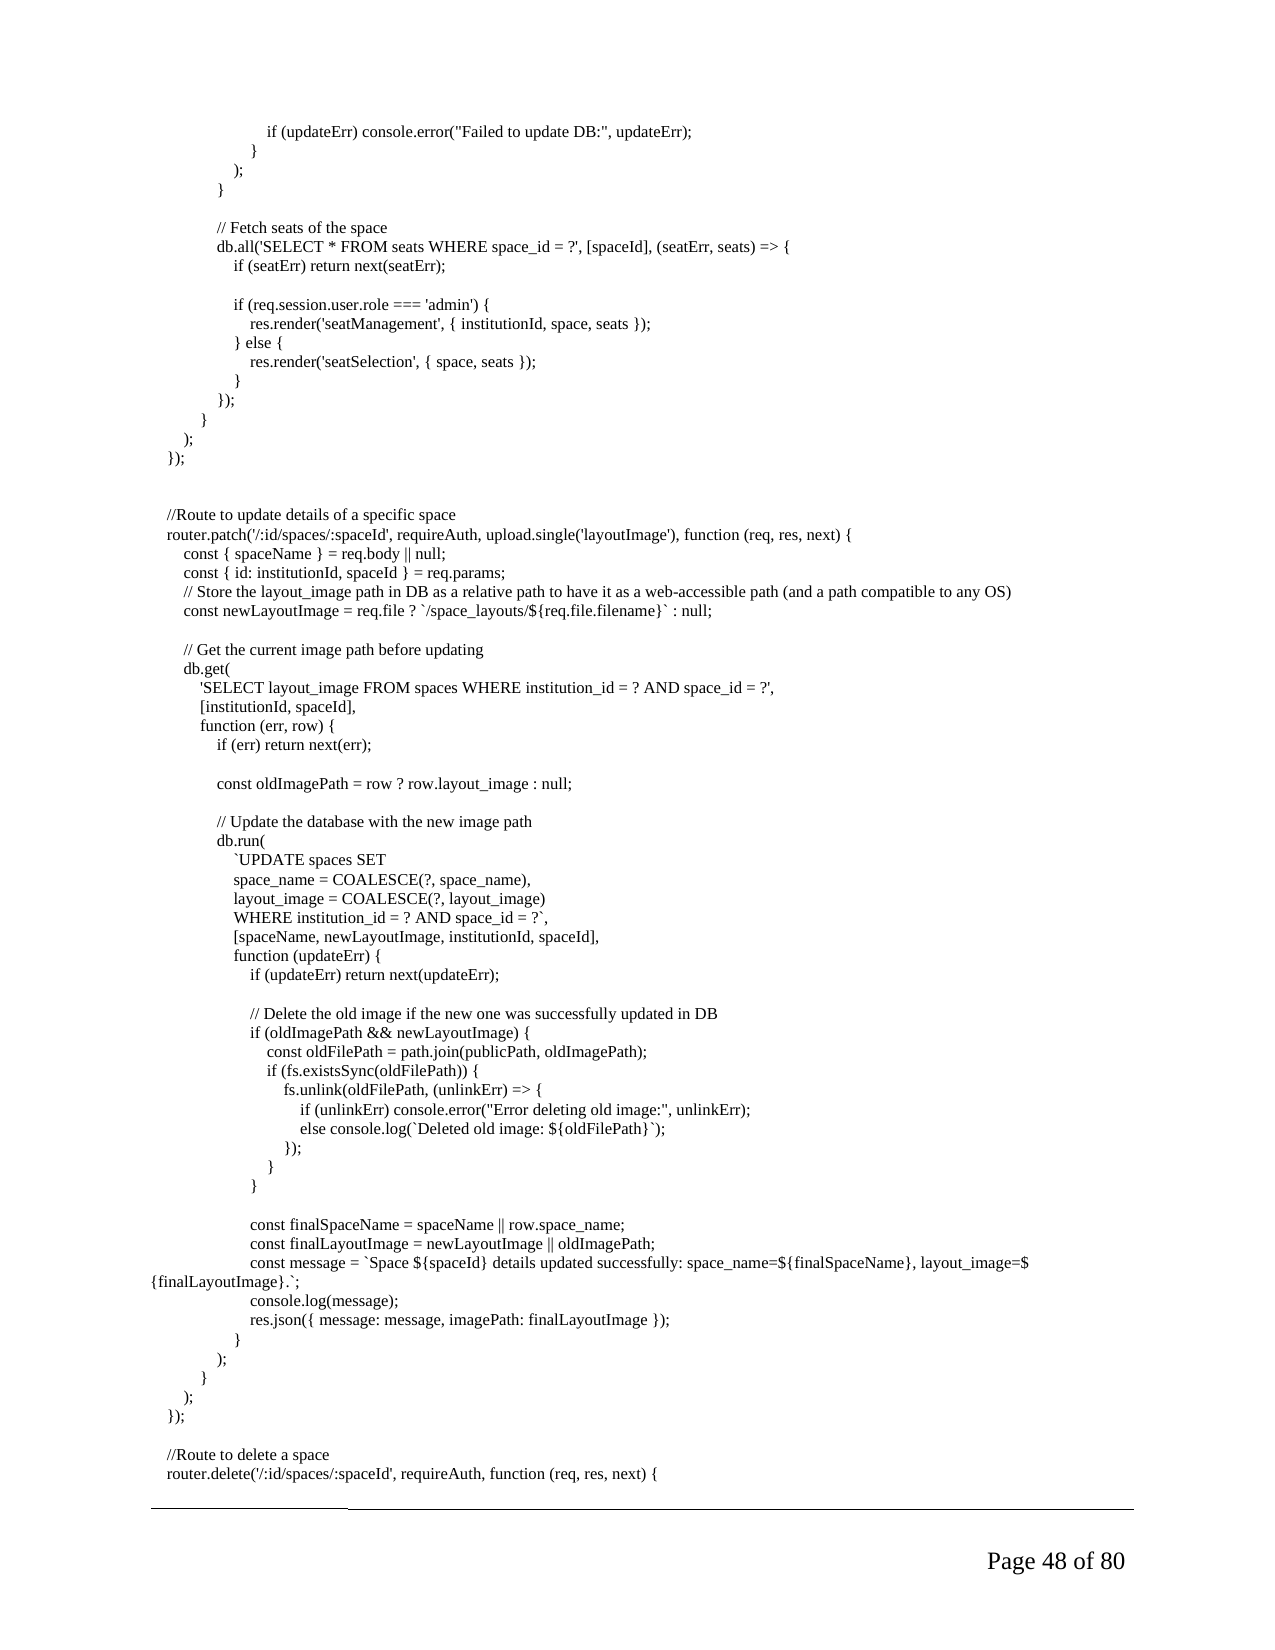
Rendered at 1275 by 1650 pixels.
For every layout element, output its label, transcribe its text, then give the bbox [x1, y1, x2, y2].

text if (fs.existsSync(oldFilePath)) { [150, 1061, 1125, 1080]
text } [150, 371, 1125, 390]
text [institutionId, spaceId], [150, 697, 1125, 716]
text // Fetch seats of the space [150, 218, 1125, 237]
text db.run( [150, 831, 1125, 850]
text const finalSpaceName = spaceName || row.space_name; [150, 1214, 1125, 1233]
text } else { [150, 333, 1125, 352]
text ); [150, 428, 1125, 448]
text }); [150, 1138, 1125, 1157]
text ); [150, 1348, 1125, 1368]
text 'SELECT layout_image FROM spaces WHERE institution_id = ? AND space_id = ?', [150, 678, 1125, 697]
text if (updateErr) return next(updateErr); [150, 965, 1125, 984]
text if (unlinkErr) console.error("Error deleting old image:", unlinkErr); [150, 1099, 1125, 1118]
text } [150, 1368, 1125, 1387]
text } [150, 409, 1125, 428]
text router.delete('/:id/spaces/:spaceId', requireAuth, function (req, res, next) { [150, 1463, 1125, 1483]
text }); [150, 390, 1125, 409]
text // Store the layout_image path in DB as a relative path to have it as a web-accessible path (and a path compatible to any OS) [150, 582, 1125, 601]
text console.log(message); [150, 1291, 1125, 1310]
text if (req.session.user.role === 'admin') { [150, 294, 1125, 313]
text function (err, row) { [150, 716, 1125, 735]
text db.get( [150, 658, 1125, 678]
text res.render('seatSelection', { space, seats }); [150, 352, 1125, 371]
text // Get the current image path before updating [150, 639, 1125, 658]
text router.patch('/:id/spaces/:spaceId', requireAuth, upload.single('layoutImage'), function (req, res, next) { [150, 524, 1125, 543]
text WHERE institution_id = ? AND space_id = ?`, [150, 908, 1125, 927]
text const newLayoutImage = req.file ? `/space_layouts/${req.file.filename}` : null; [150, 601, 1125, 620]
text res.json({ message: message, imagePath: finalLayoutImage }); [150, 1310, 1125, 1329]
text }); [150, 1406, 1125, 1425]
text } [150, 141, 1125, 160]
text const message = `Space ${spaceId} details updated successfully: space_name=${finalSpaceName}, layout_image=${finalLayoutImage}.`; [150, 1253, 1125, 1291]
text const { spaceName } = req.body || null; [150, 543, 1125, 563]
text // Delete the old image if the new one was successfully updated in DB [150, 1003, 1125, 1023]
text const { id: institutionId, spaceId } = req.params; [150, 563, 1125, 582]
text } [150, 179, 1125, 198]
text if (oldImagePath && newLayoutImage) { [150, 1023, 1125, 1042]
text const oldFilePath = path.join(publicPath, oldImagePath); [150, 1042, 1125, 1061]
text } [150, 1329, 1125, 1348]
text layout_image = COALESCE(?, layout_image) [150, 888, 1125, 908]
text // Update the database with the new image path [150, 812, 1125, 831]
text //Route to delete a space [150, 1444, 1125, 1463]
text ); [150, 160, 1125, 179]
text db.all('SELECT * FROM seats WHERE space_id = ?', [spaceId], (seatErr, seats) => { [150, 237, 1125, 256]
text [spaceName, newLayoutImage, institutionId, spaceId], [150, 927, 1125, 946]
text res.render('seatManagement', { institutionId, space, seats }); [150, 313, 1125, 333]
text }); [150, 448, 1125, 467]
text if (updateErr) console.error("Failed to update DB:", updateErr); [150, 122, 1125, 141]
text const oldImagePath = row ? row.layout_image : null; [150, 773, 1125, 793]
text //Route to update details of a specific space [150, 505, 1125, 524]
text ); [150, 1387, 1125, 1406]
text function (updateErr) { [150, 946, 1125, 965]
text space_name = COALESCE(?, space_name), [150, 869, 1125, 888]
text else console.log(`Deleted old image: ${oldFilePath}`); [150, 1118, 1125, 1138]
text const finalLayoutImage = newLayoutImage || oldImagePath; [150, 1233, 1125, 1253]
text } [150, 1157, 1125, 1176]
text `UPDATE spaces SET [150, 850, 1125, 869]
text fs.unlink(oldFilePath, (unlinkErr) => { [150, 1080, 1125, 1099]
text if (seatErr) return next(seatErr); [150, 256, 1125, 275]
text } [150, 1176, 1125, 1195]
text if (err) return next(err); [150, 735, 1125, 754]
